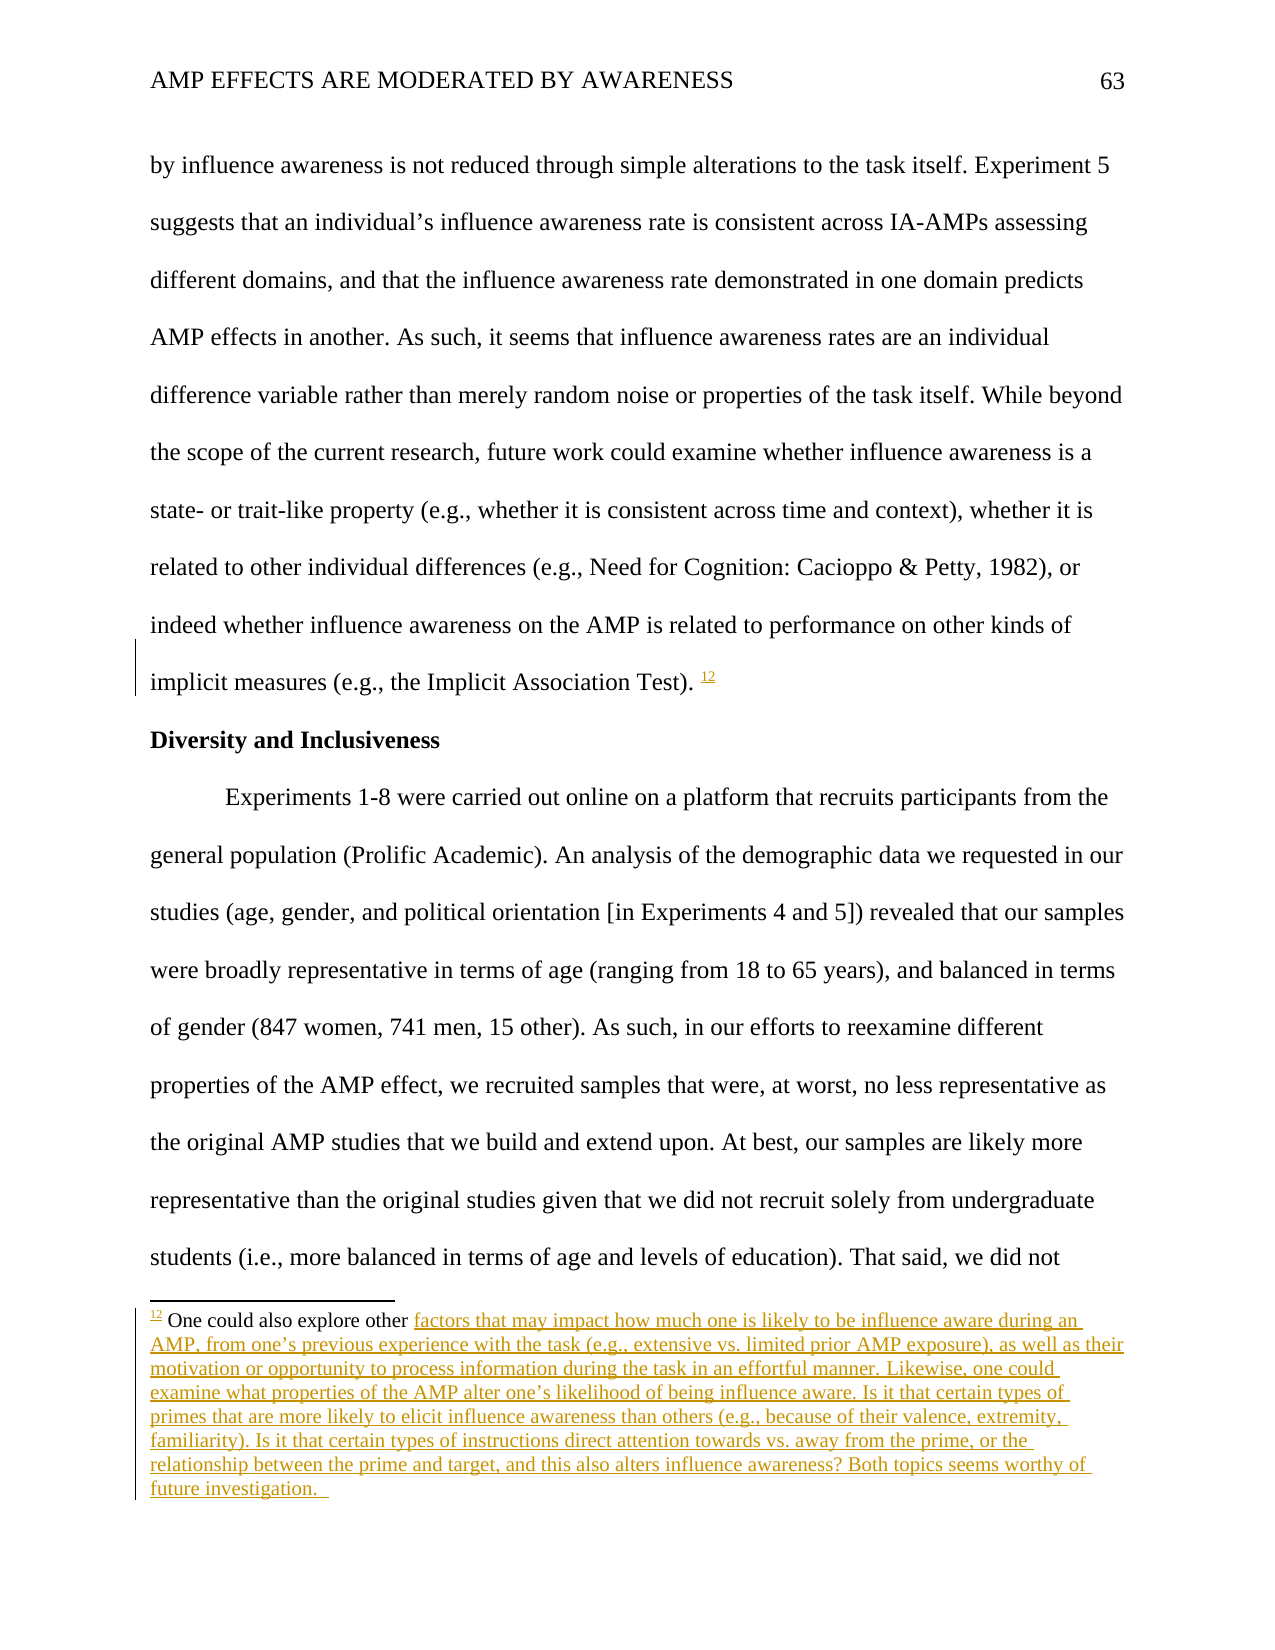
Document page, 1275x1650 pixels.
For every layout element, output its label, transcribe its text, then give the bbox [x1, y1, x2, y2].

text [150, 150, 1125, 696]
subtitle Diversity and Inclusiveness [150, 725, 1125, 754]
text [150, 782, 1125, 1271]
